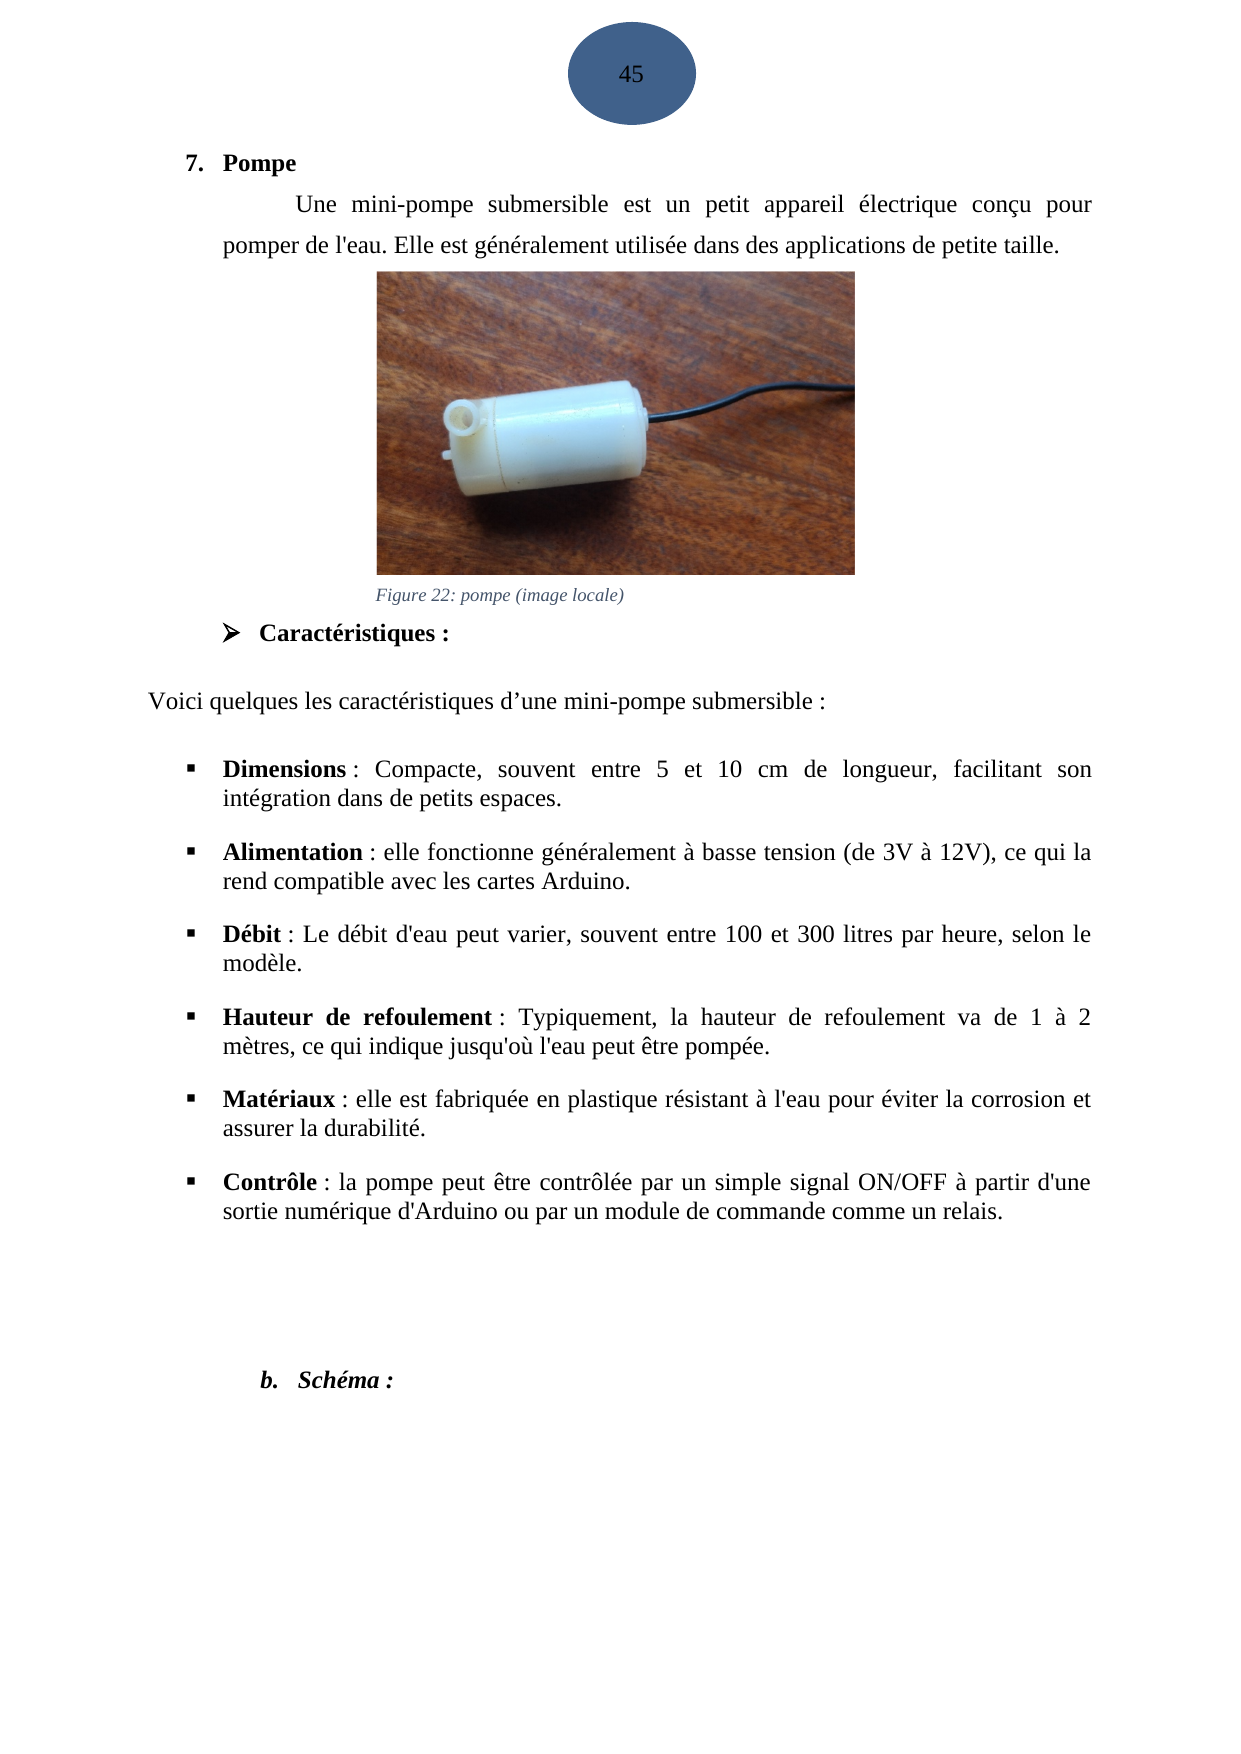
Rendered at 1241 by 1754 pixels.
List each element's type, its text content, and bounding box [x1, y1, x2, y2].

picture [377, 272, 854, 575]
list Dimensions : Compacte, souvent entre 5 et 10 cm de longueur, facilitant son intégration dans de petits espaces. [185, 754, 1093, 812]
list Hauteur de refoulement : Typiquement, la hauteur de refoulement va de 1 à 2 mètres, ce qui indique jusqu'où l'eau peut être pompée. [185, 1002, 1093, 1059]
list Débit : Le débit d'eau peut varier, souvent entre 100 et 300 litres par heure, selon le modèle. [185, 919, 1093, 977]
list Contrôle : la pompe peut être contrôlée par un simple signal ON/OFF à partir d'une sortie numérique d'Arduino ou par un module de commande comme un relais. [185, 1167, 1093, 1224]
list Alimentation : elle fonctionne généralement à basse tension (de 3V à 12V), ce qui la rend compatible avec les cartes Arduino. [185, 837, 1093, 894]
list Une mini-pompe submersible est un petit appareil électrique conçu pour pomper de l'eau. Elle est généralement utilisée dans des applications de petite taille. [223, 189, 1093, 259]
list Pompe [185, 148, 1093, 176]
subtitle Schéma : [260, 1366, 1093, 1394]
list Matériaux : elle est fabriquée en plastique résistant à l'eau pour éviter la corrosion et assurer la durabilité. [185, 1084, 1093, 1142]
text Voici quelques les caractéristiques d’une mini-pompe submersible : [148, 686, 1093, 715]
